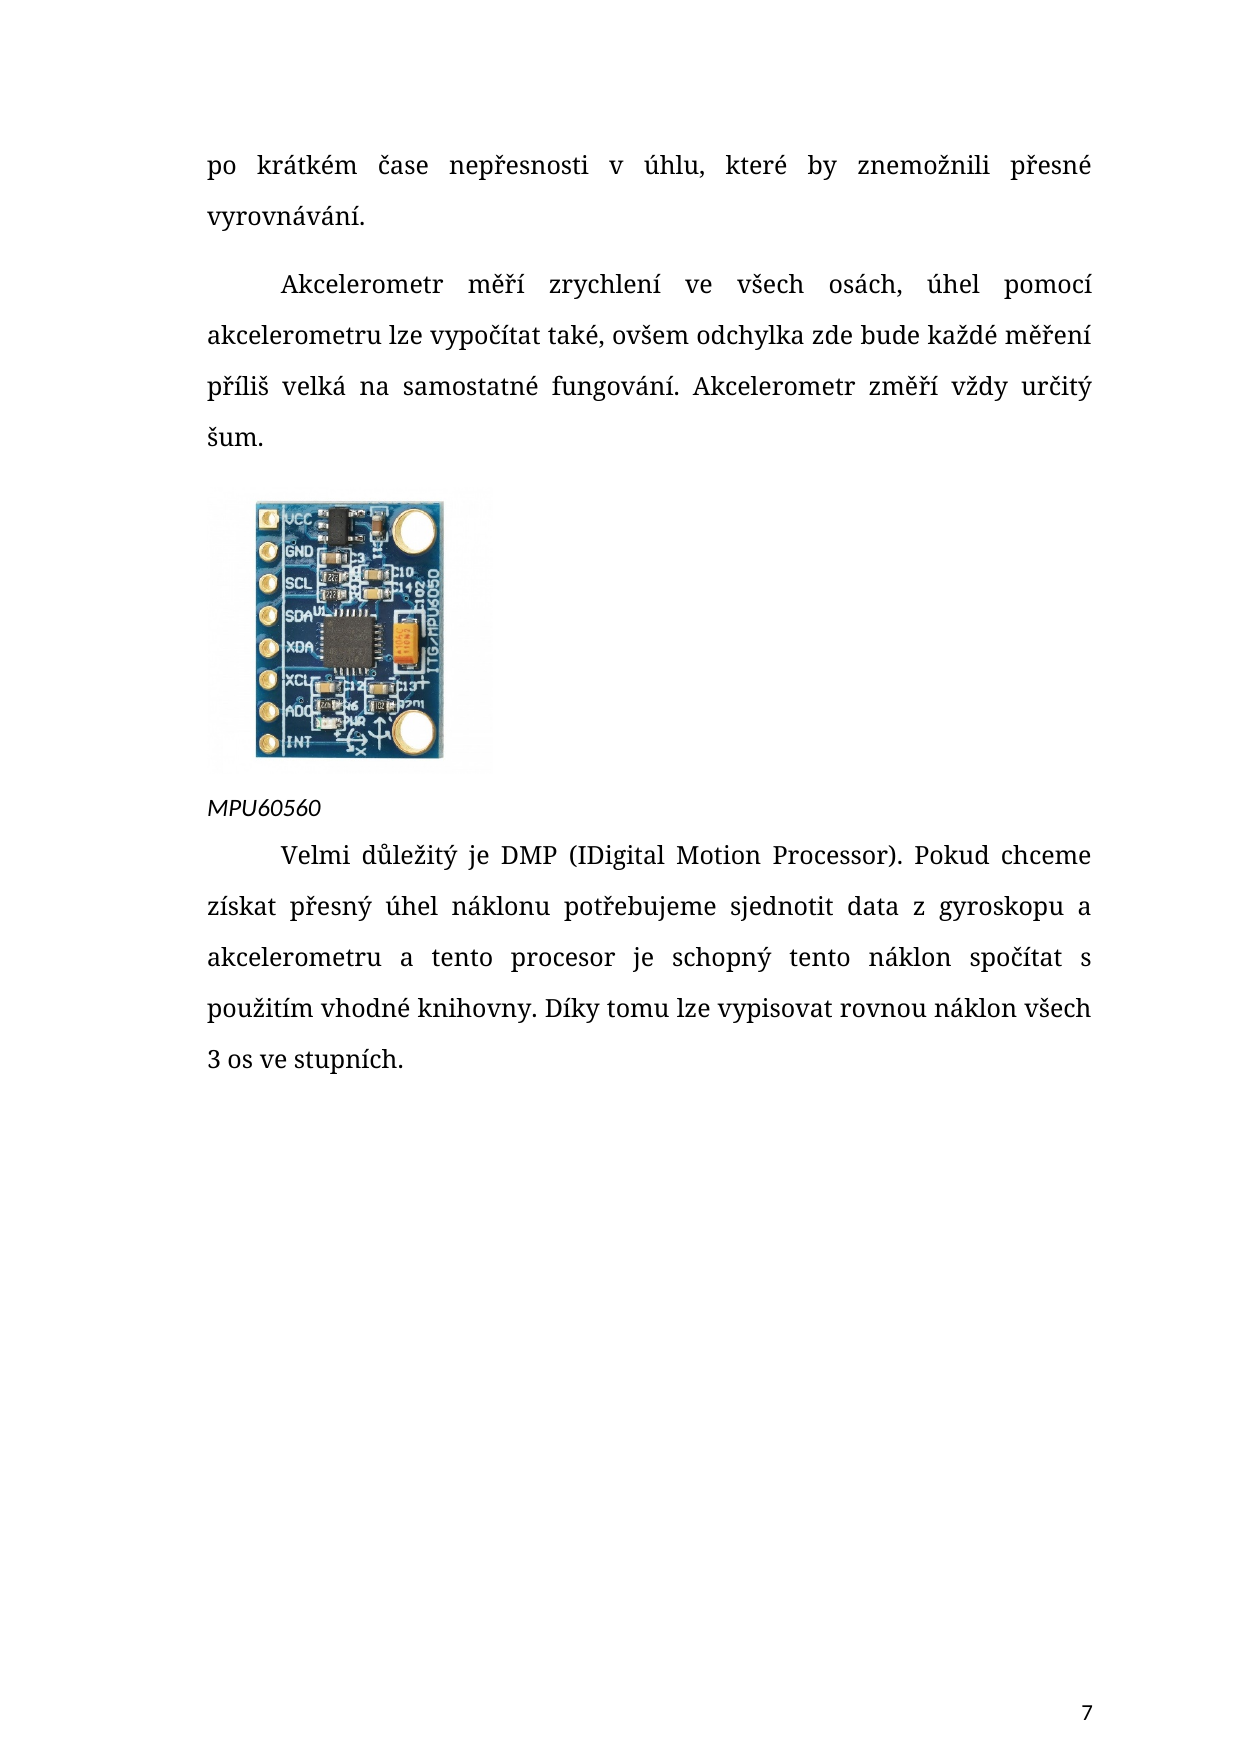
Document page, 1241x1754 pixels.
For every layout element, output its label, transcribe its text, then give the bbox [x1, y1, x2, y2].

text Akcelerometr měří zrychlení ve všech osách, úhel pomocí akcelerometru lze vypočítat také, ovšem odchylka zde bude každé měření příliš velká na samostatné fungování. Akcelerometr změří vždy určitý šum. [207, 266, 1092, 454]
picture [206, 487, 493, 774]
text MPU60560 [207, 792, 1092, 823]
text Velmi důležitý je DMP (IDigital Motion Processor). Pokud chceme získat přesný úhel náklonu potřebujeme sjednotit data z gyroskopu a akcelerometru a tento procesor je schopný tento náklon spočítat s použitím vhodné knihovny. Díky tomu lze vypisovat rovnou náklon všech 3 os ve stupních. [207, 837, 1092, 1076]
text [207, 148, 1092, 233]
